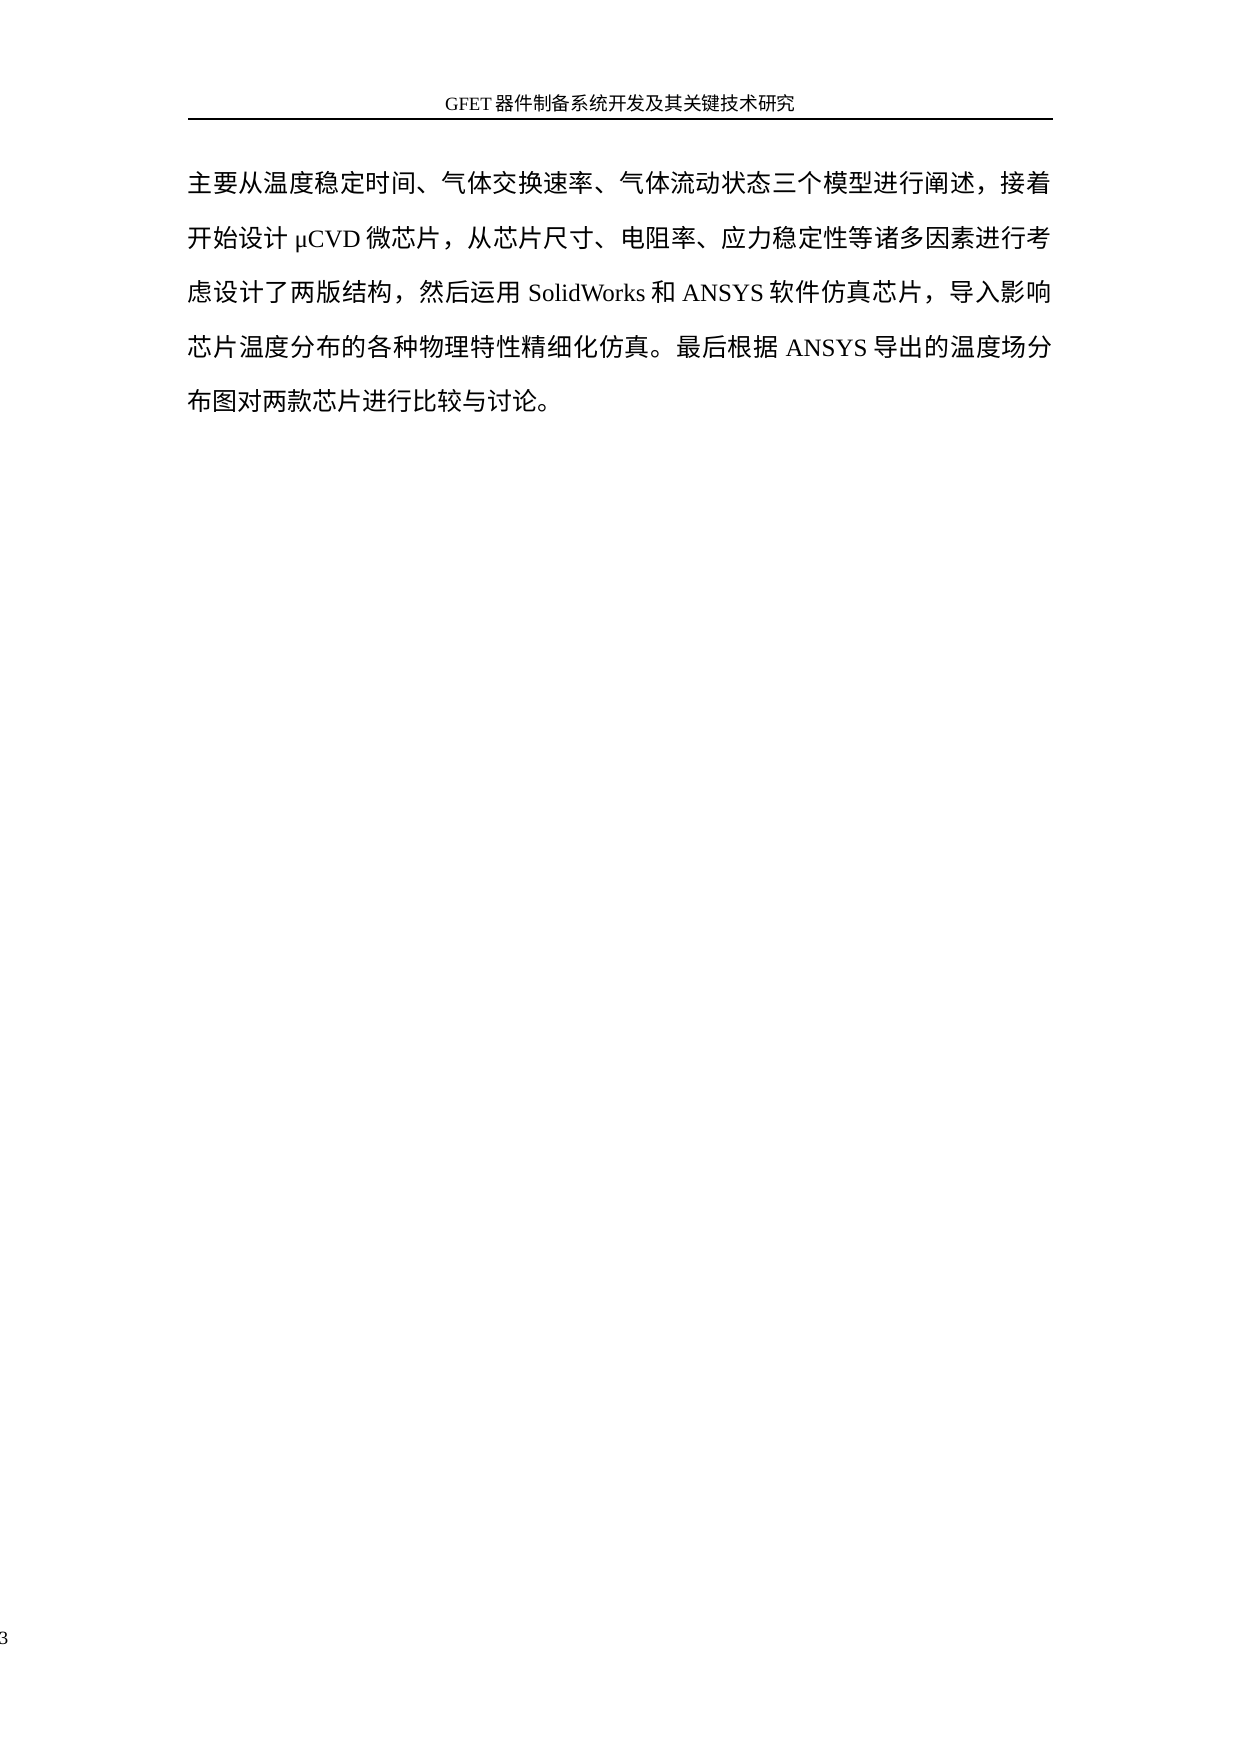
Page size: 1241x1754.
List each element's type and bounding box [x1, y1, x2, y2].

text [187, 164, 1053, 418]
